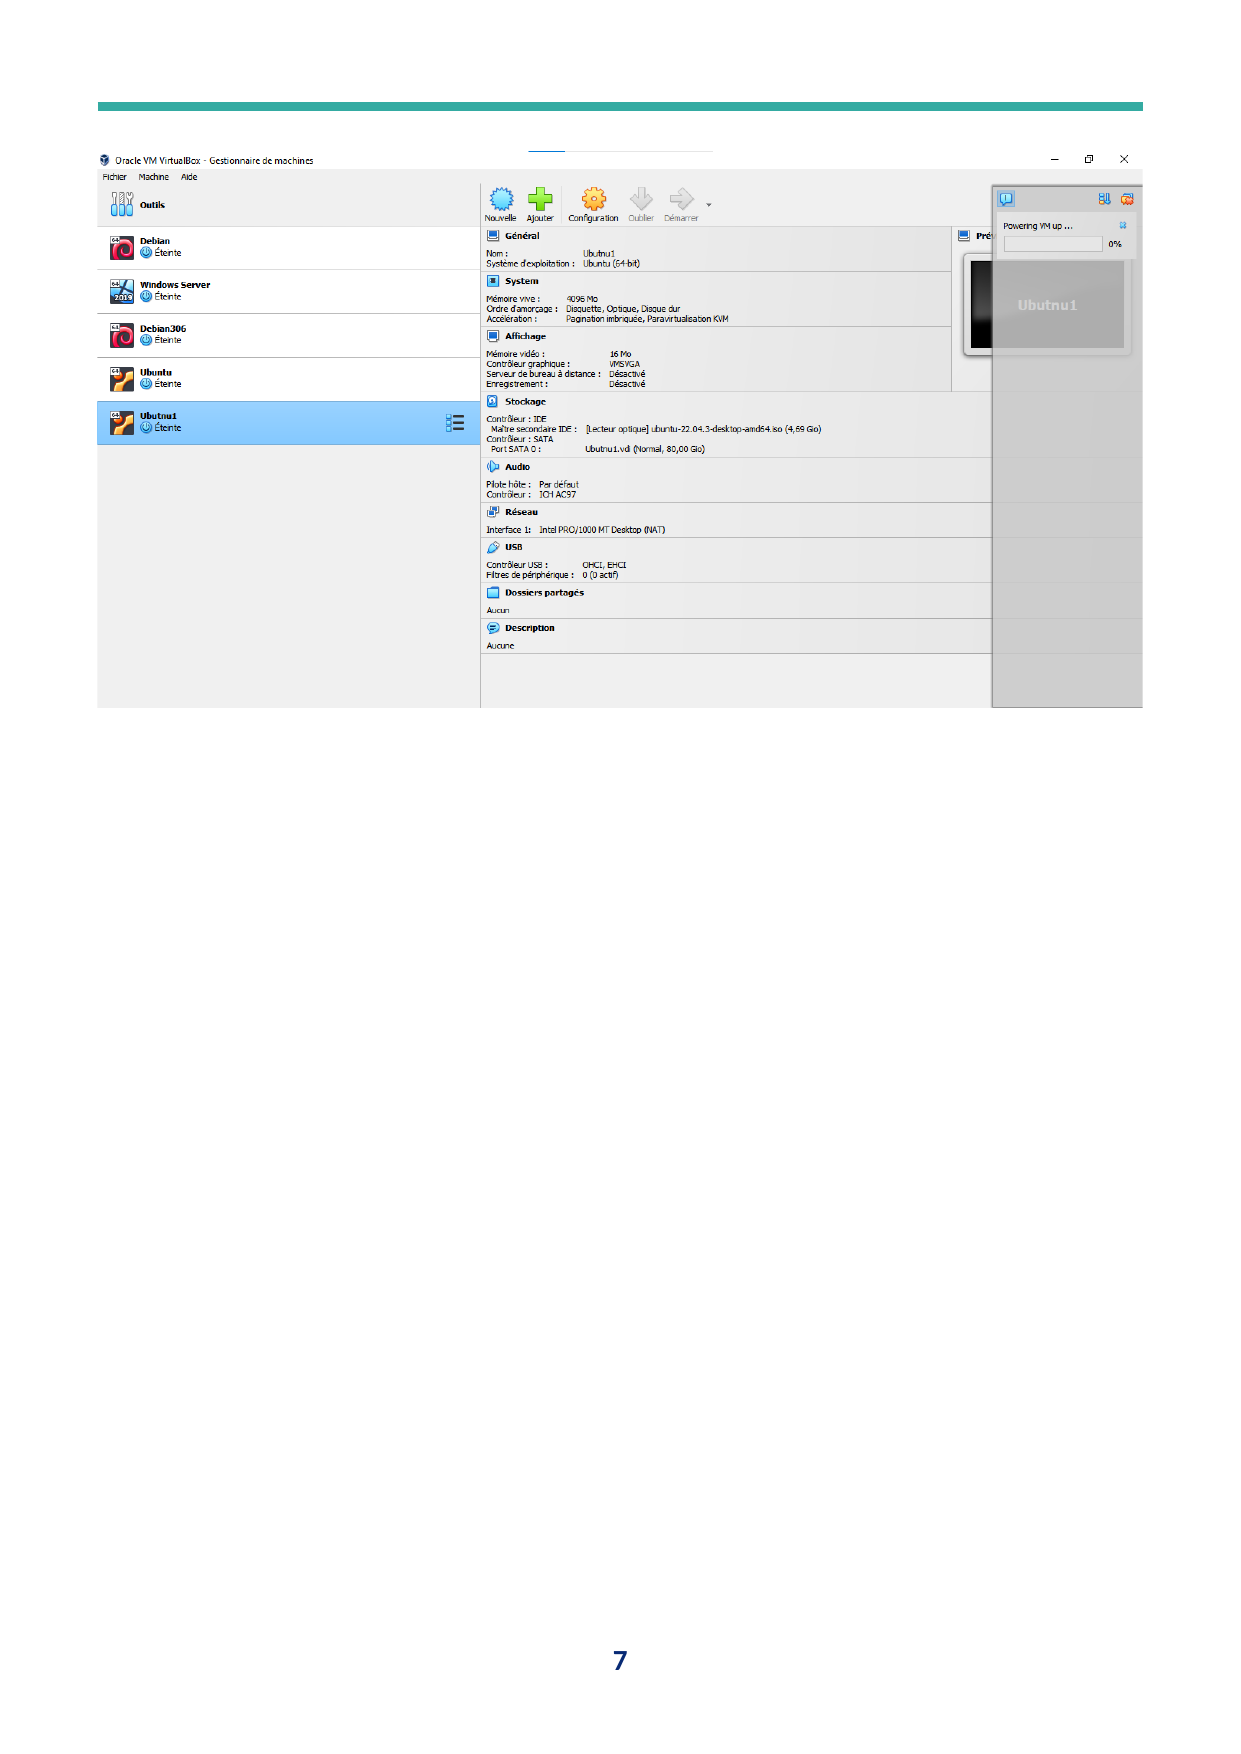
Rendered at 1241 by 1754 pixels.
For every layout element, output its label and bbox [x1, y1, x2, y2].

picture [97, 151, 1143, 708]
